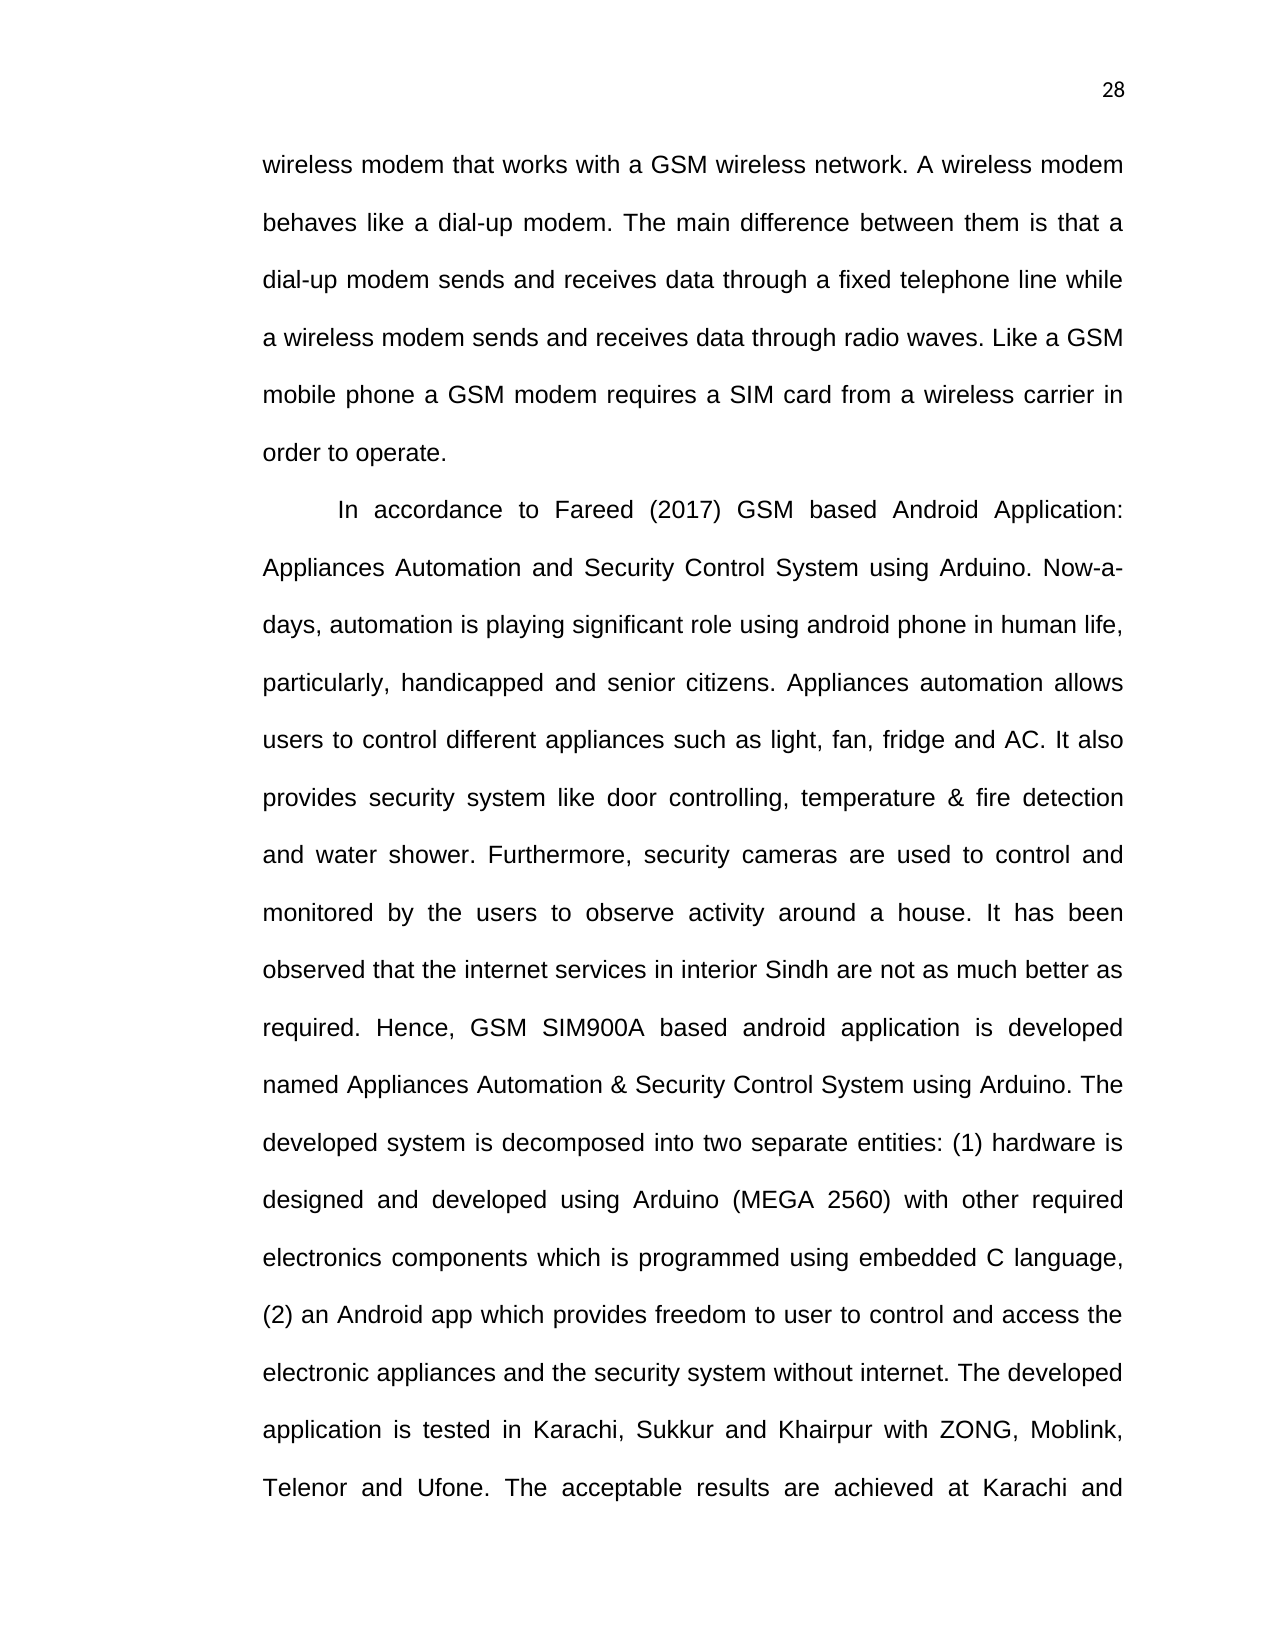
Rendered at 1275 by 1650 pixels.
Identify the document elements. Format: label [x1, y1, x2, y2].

text [262, 495, 1125, 1501]
text [262, 150, 1125, 466]
